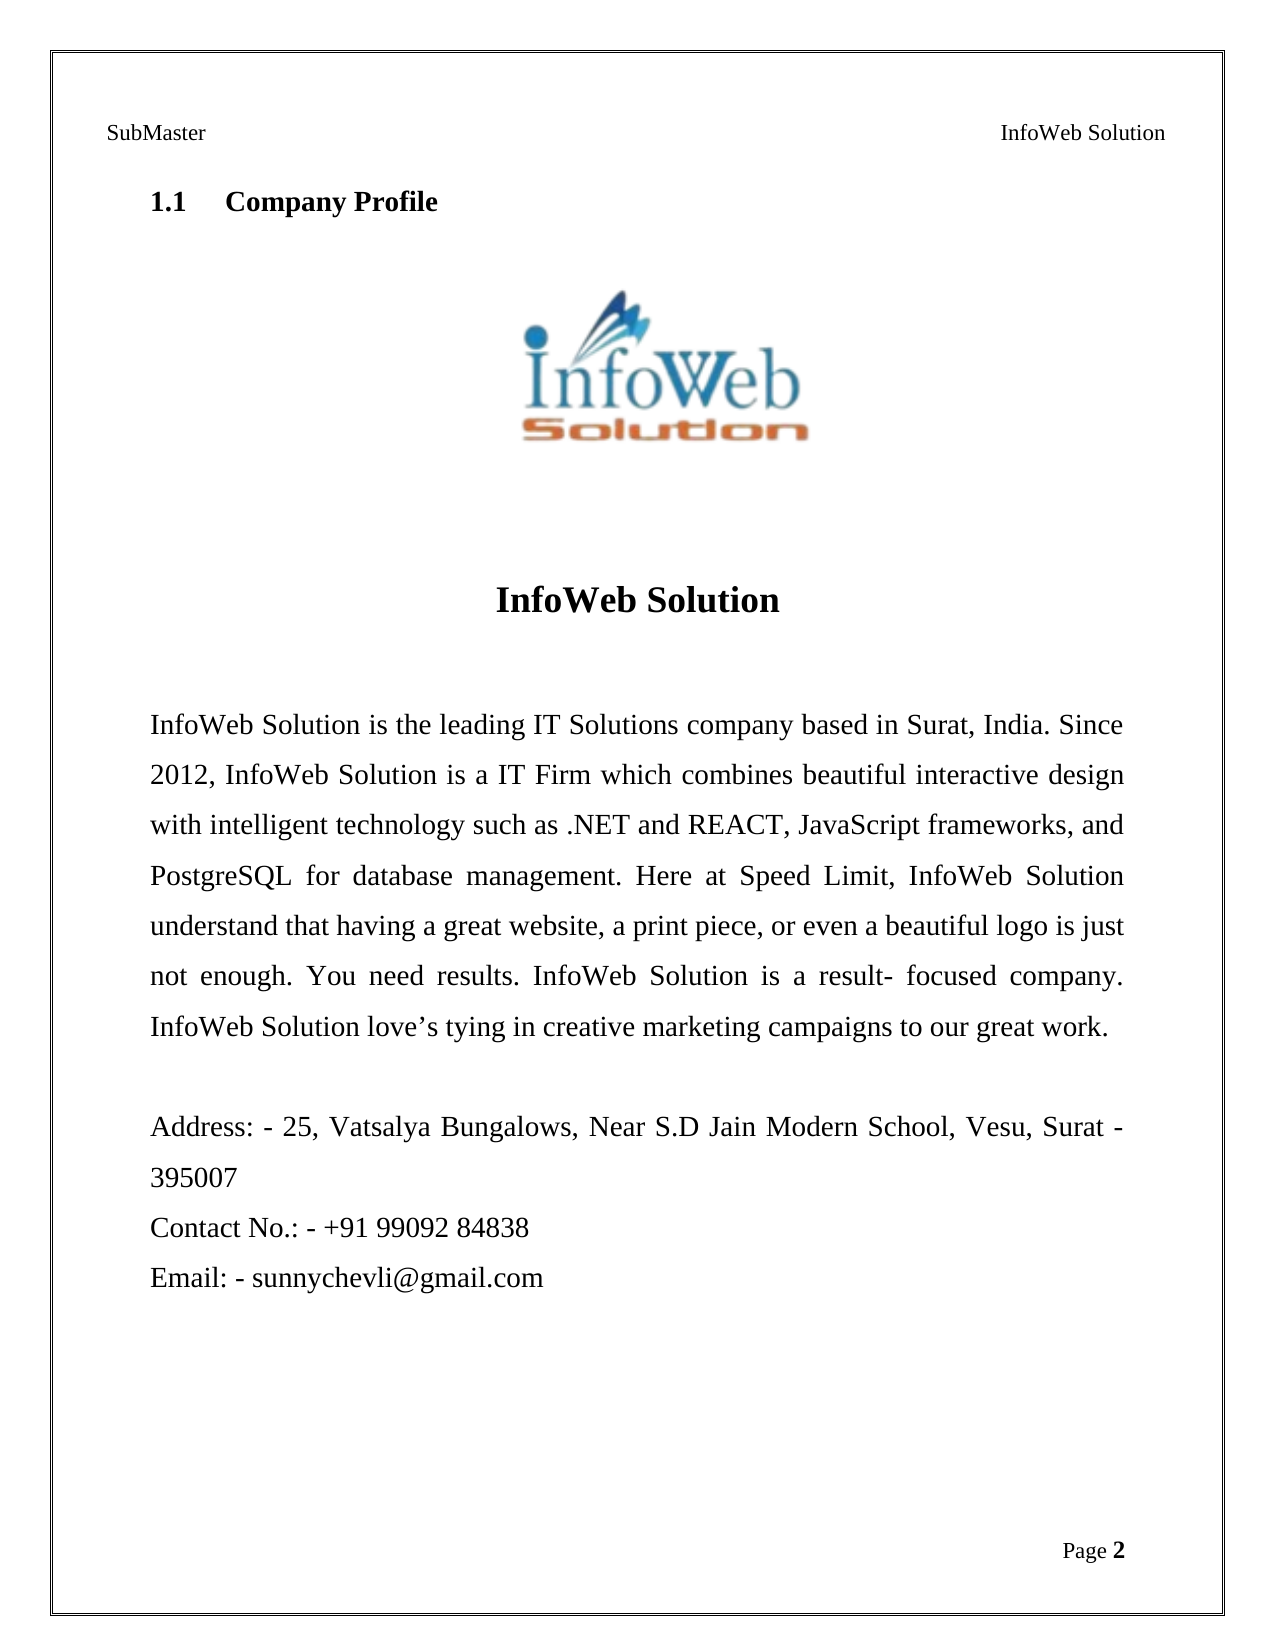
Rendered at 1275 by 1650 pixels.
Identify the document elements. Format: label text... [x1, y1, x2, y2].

text Address: - 25, Vatsalya Bungalows, Near S.D Jain Modern School, Vesu, Surat - 395007 [150, 1109, 1125, 1193]
text InfoWeb Solution [150, 577, 1125, 621]
text 1.1 Company Profile [150, 184, 1125, 218]
text Email: - sunnychevli@gmail.com [150, 1260, 1125, 1294]
picture [435, 277, 841, 514]
text InfoWeb Solution is the leading IT Solutions company based in Surat, India. Since 2012, InfoWeb Solution is a IT Firm which combines beautiful interactive design with intelligent technology such as .NET and REACT, JavaScript frameworks, and PostgreSQL for database management. Here at Speed Limit, InfoWeb Solution understand that having a great website, a print piece, or even a beautiful logo is just not enough. You need results. InfoWeb Solution is a result- focused company. InfoWeb Solution love’s tying in creative marketing campaigns to our great work. [150, 707, 1125, 1042]
text Contact No.: - +91 99092 84838 [150, 1210, 1125, 1243]
